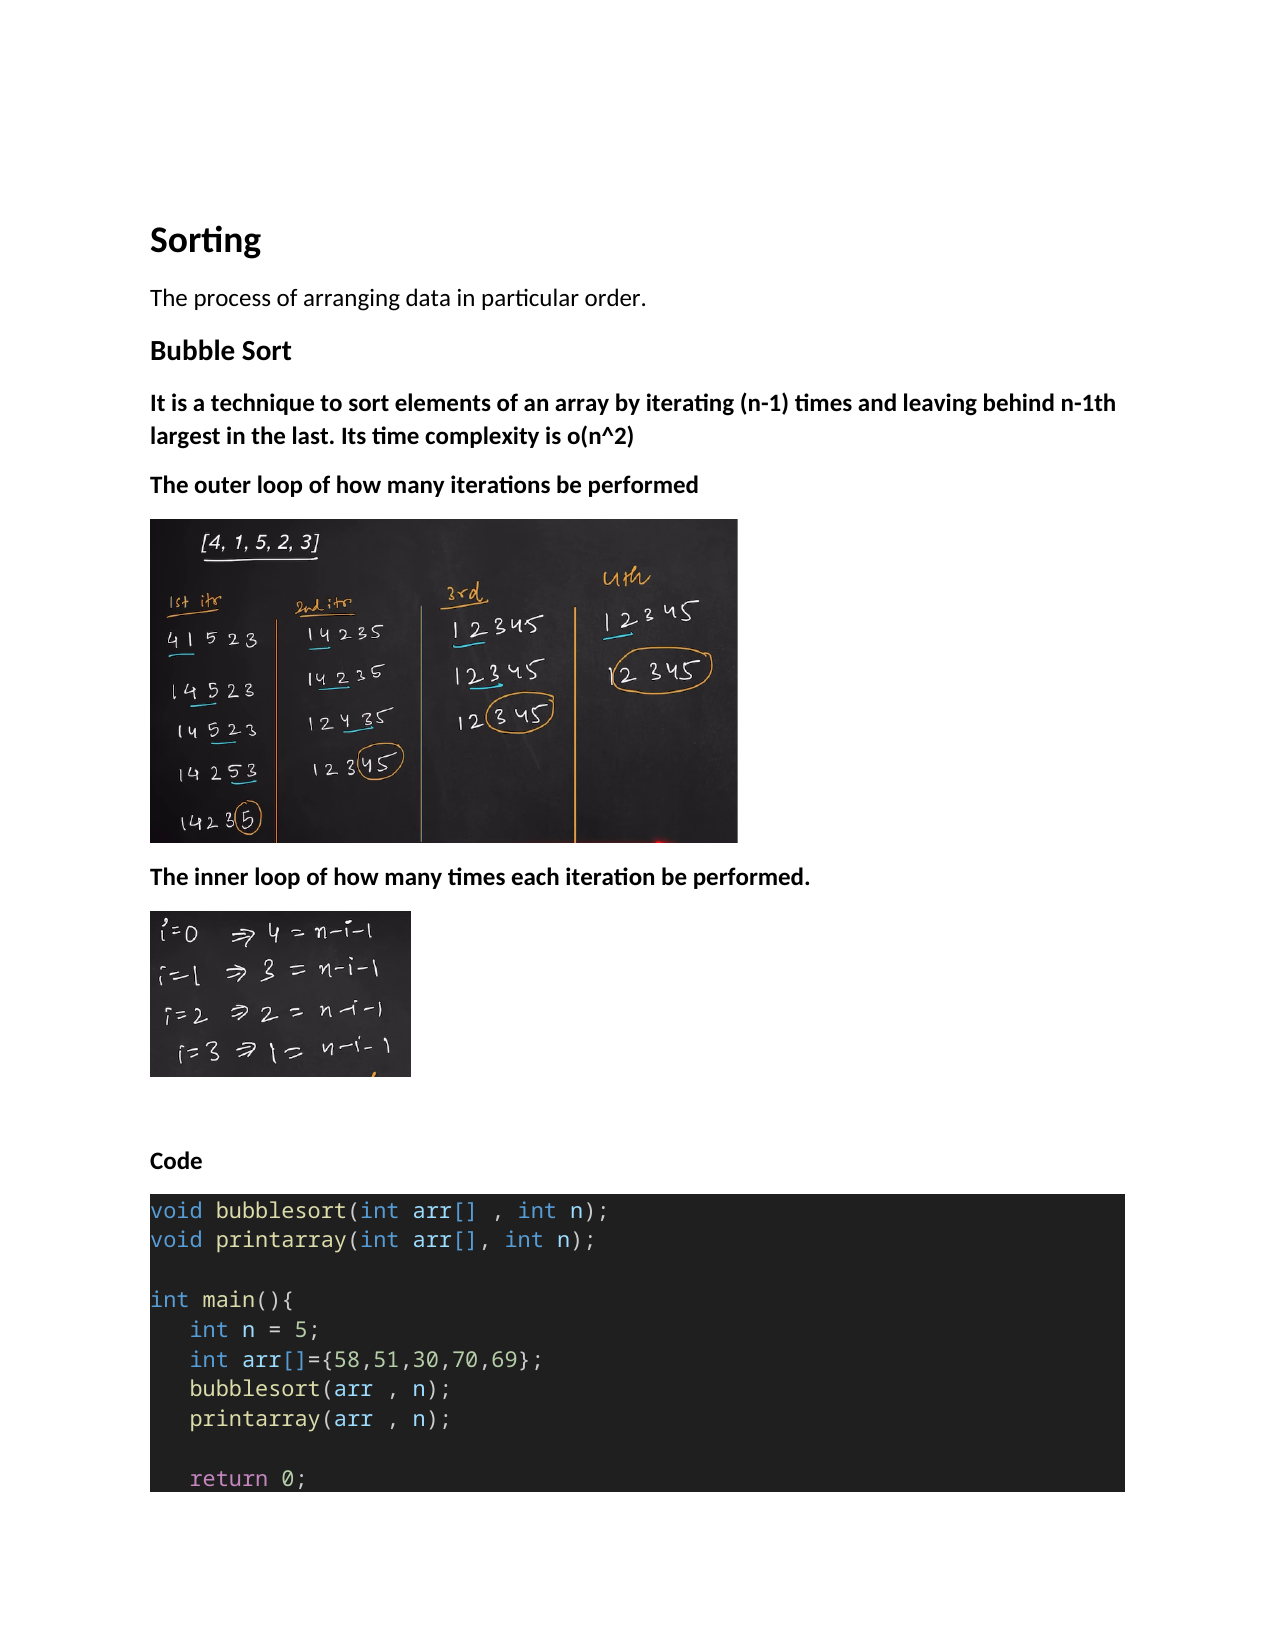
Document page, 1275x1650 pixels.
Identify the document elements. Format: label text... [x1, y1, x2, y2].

text int main(){ [150, 1284, 1125, 1314]
text Sorting [150, 216, 1125, 262]
text printarray(arr , n); [150, 1403, 1125, 1433]
text Bubble Sort [150, 332, 1125, 367]
text The inner loop of how many times each iteration be performed. [150, 861, 1125, 892]
picture [150, 519, 738, 843]
text int n = 5; [150, 1314, 1125, 1343]
text void printarray(int arr[], int n); [150, 1224, 1125, 1254]
picture [150, 911, 411, 1077]
text The outer loop of how many iterations be performed [150, 469, 1125, 500]
text The process of arranging data in particular order. [150, 282, 1125, 313]
text return 0; [150, 1463, 1125, 1492]
text int arr[]={58,51,30,70,69}; [150, 1343, 1125, 1373]
text It is a technique to sort elements of an array by iterating (n-1) times and leaving behind n-1th largest in the last. Its time complexity is o(n^2) [150, 387, 1125, 450]
text bubblesort(arr , n); [150, 1373, 1125, 1403]
text void bubblesort(int arr[] , int n); [150, 1194, 1125, 1224]
text Code [150, 1145, 1125, 1176]
